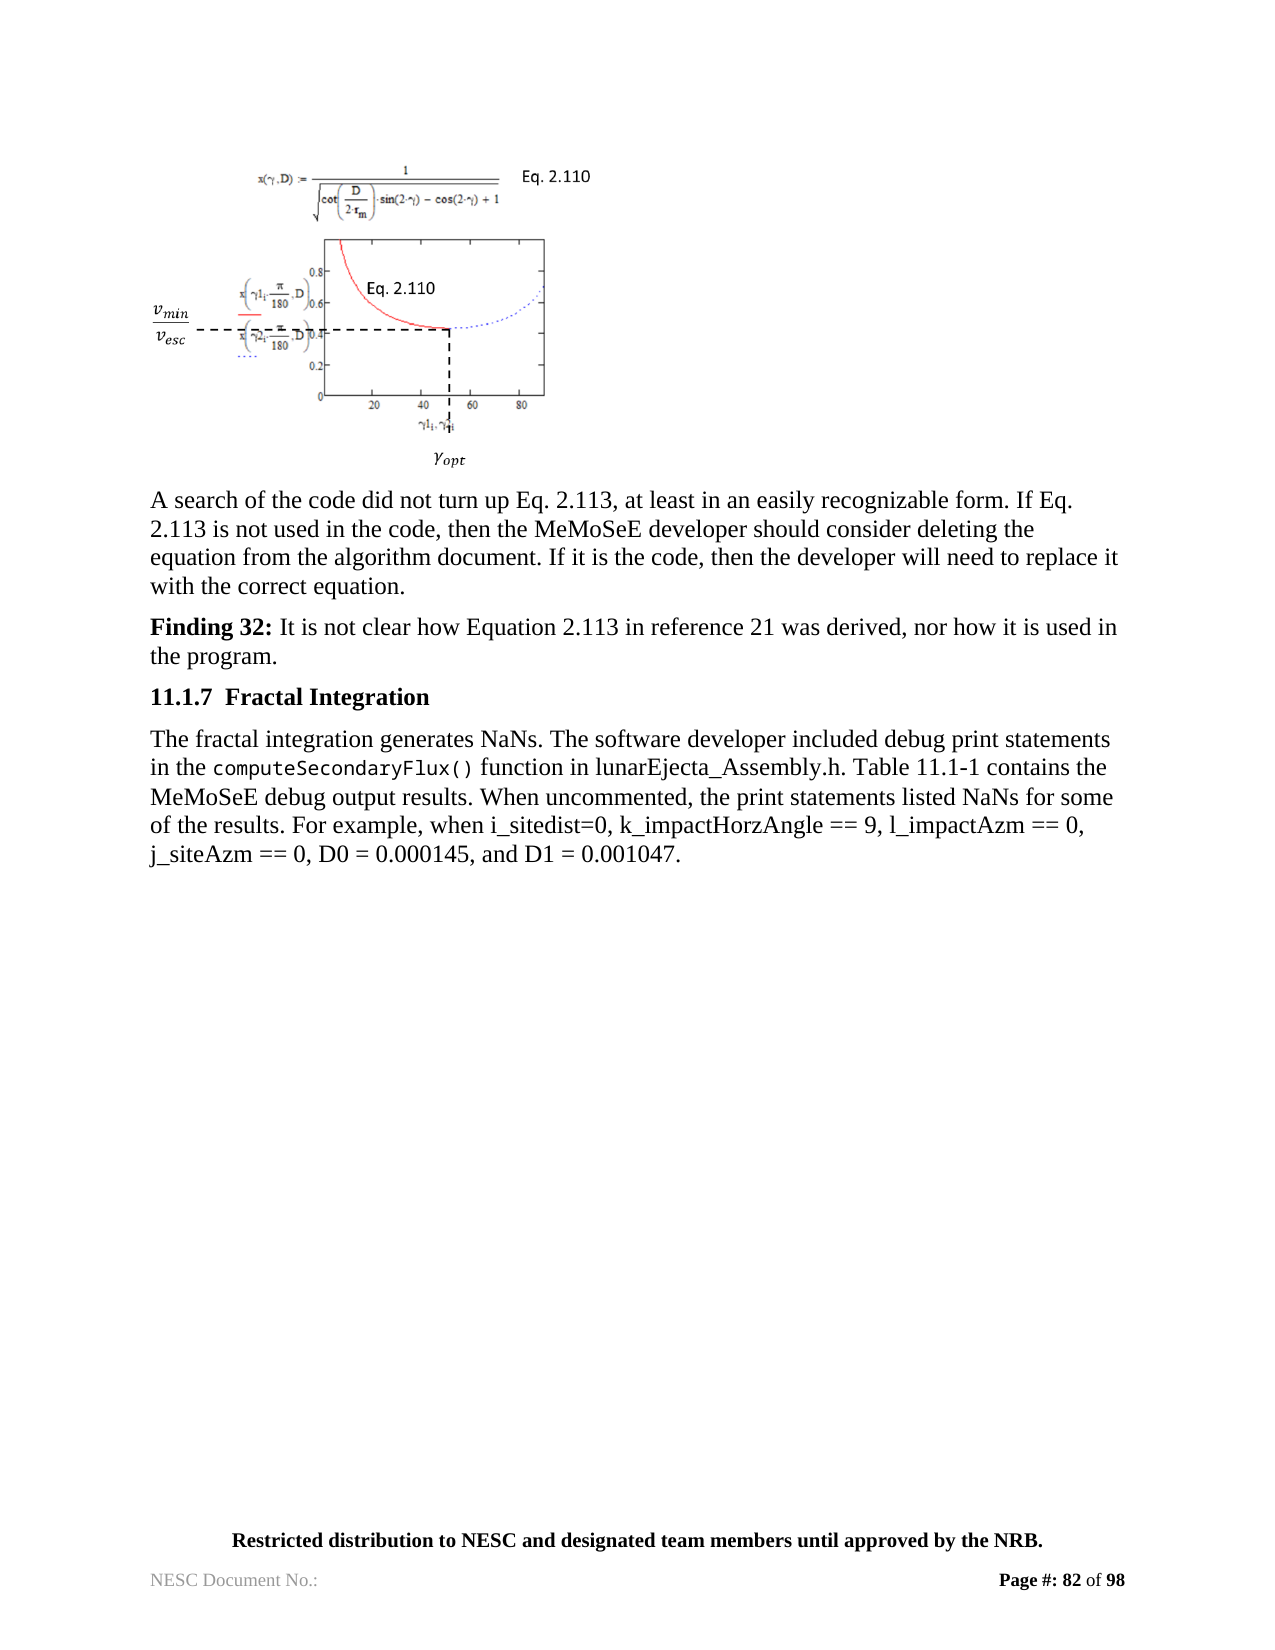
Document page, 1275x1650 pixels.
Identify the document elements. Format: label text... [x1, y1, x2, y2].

text A search of the code did not turn up Eq. 2.113, at least in an easily recognizable form. If Eq. 2.113 is not used in the code, then the MeMoSeE developer should consider deleting the equation from the algorithm document. If it is the code, then the developer will need to replace it with the correct equation. [150, 485, 1125, 600]
subtitle 11.1.7 Fractal Integration [150, 682, 1125, 711]
text Finding 32: It is not clear how Equation 2.113 in reference 21 was derived, nor how it is used in the program. [150, 612, 1125, 670]
text The fractal integration generates NaNs. The software developer included debug print statements in the computeSecondaryFlux() function in lunarEjecta_Assembly.h. Table 11.1-1 contains the MeMoSeE debug output results. When uncommented, the print statements listed NaNs for some of the results. For example, when i_sitedist=0, k_impactHorzAngle == 9, l_impactAzm == 0, j_siteAzm == 0, D0 = 0.000145, and D1 = 0.001047. [150, 724, 1125, 868]
picture [150, 150, 600, 473]
